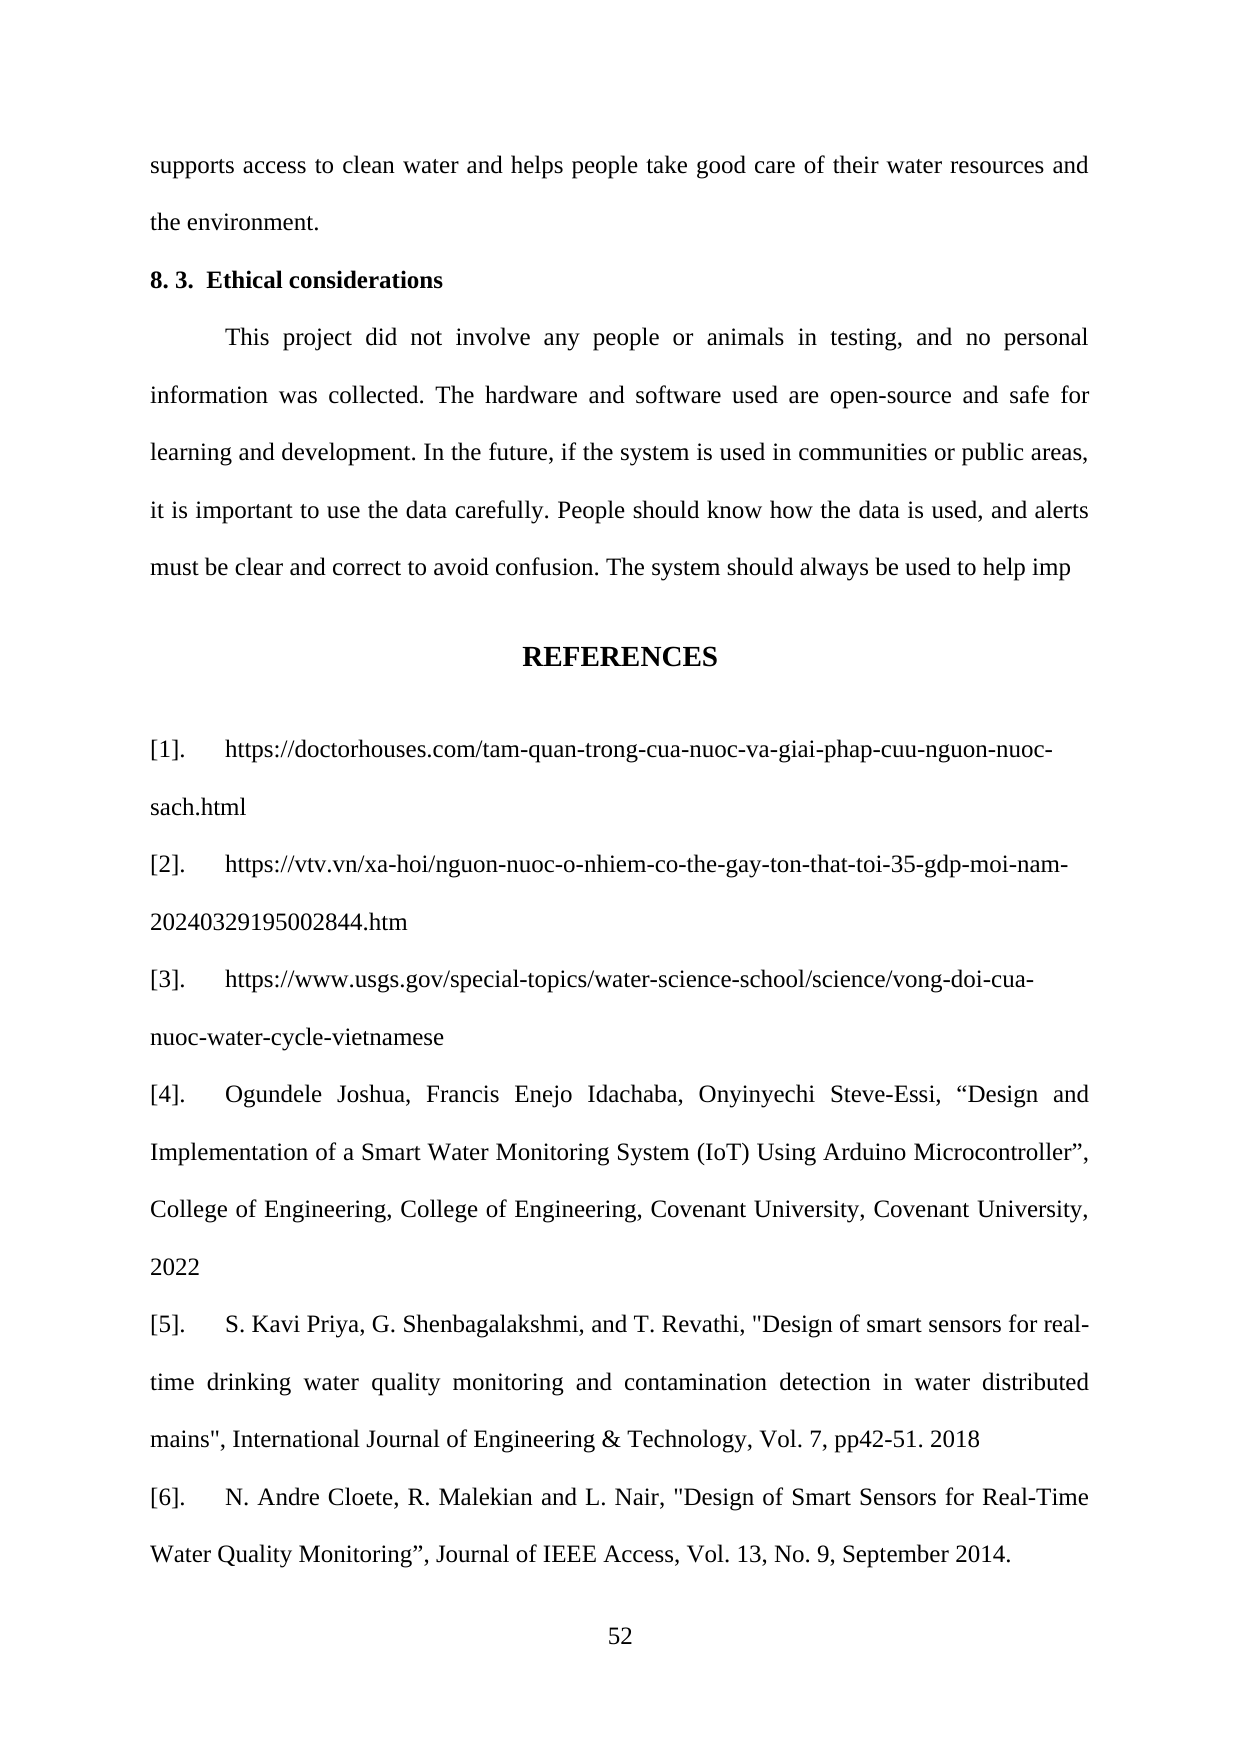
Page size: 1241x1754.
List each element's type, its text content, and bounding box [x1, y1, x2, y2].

subtitle REFERENCES [150, 639, 1090, 672]
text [150, 150, 1090, 236]
subtitle Ethical considerations [150, 265, 1090, 294]
text [1]. https://doctorhouses.com/tam-quan-trong-cua-nuoc-va-giai-phap-cuu-nguon-nuoc-sach.html [150, 734, 1090, 821]
text This project did not involve any people or animals in testing, and no personal information was collected. The hardware and software used are open-source and safe for learning and development. In the future, if the system is used in communities or public areas, it is important to use the data carefully. People should know how the data is used, and alerts must be clear and correct to avoid confusion. The system should always be used to help imp [150, 322, 1090, 581]
text [6]. N. Andre Cloete, R. Malekian and L. Nair, "Design of Smart Sensors for Real-Time Water Quality Monitoring”, Journal of IEEE Access, Vol. 13, No. 9, September 2014. [150, 1482, 1090, 1568]
text [4]. Ogundele Joshua, Francis Enejo Idachaba, Onyinyechi Steve-Essi, “Design and Implementation of a Smart Water Monitoring System (IoT) Using Arduino Microcontroller”, College of Engineering, College of Engineering, Covenant University, Covenant University, 2022 [150, 1079, 1090, 1281]
text [5]. S. Kavi Priya, G. Shenbagalakshmi, and T. Revathi, "Design of smart sensors for real-time drinking water quality monitoring and contamination detection in water distributed mains", International Journal of Engineering & Technology, Vol. 7, pp42-51. 2018 [150, 1309, 1090, 1453]
text [2]. https://vtv.vn/xa-hoi/nguon-nuoc-o-nhiem-co-the-gay-ton-that-toi-35-gdp-moi-nam-20240329195002844.htm [150, 849, 1090, 936]
text [3]. https://www.usgs.gov/special-topics/water-science-school/science/vong-doi-cua-nuoc-water-cycle-vietnamese [150, 964, 1090, 1051]
